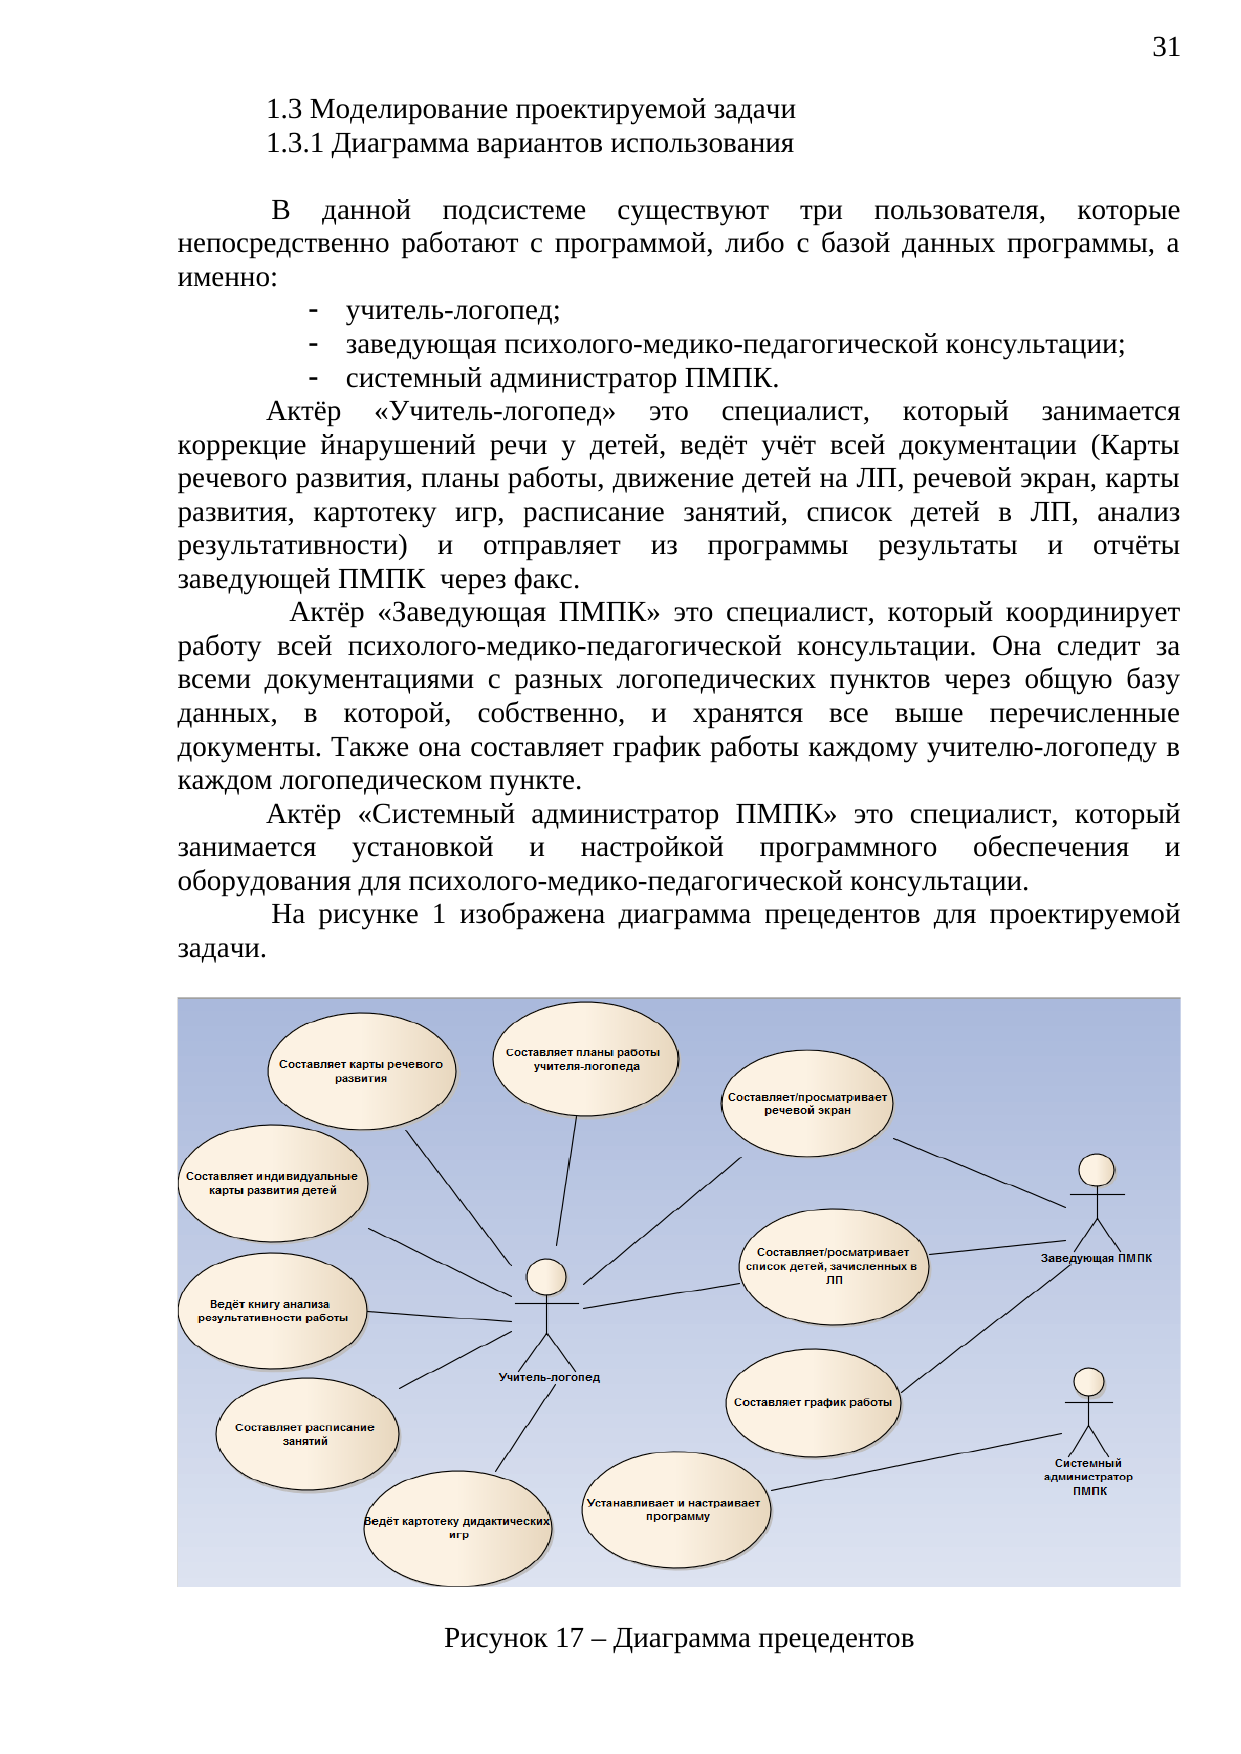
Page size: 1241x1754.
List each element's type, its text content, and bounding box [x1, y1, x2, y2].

text Актёр «Учитель-логопед» это специалист, который занимается коррекцие йнарушений речи у детей, ведёт учёт всей документации (Карты речевого развития, планы работы, движение детей на ЛП, речевой экран, карты развития, картотеку игр, расписание занятий, список детей в ЛП, анализ результативности) и отправляет из программы результаты и отчёты заведующей ПМПК через факс. [177, 393, 1181, 594]
text Актёр «Заведующая ПМПК» это специалист, который координирует работу всей психолого-медико-педагогической консультации. Она следит за всеми документациями с разных логопедических пунктов через общую базу данных, в которой, собственно, и хранятся все выше перечисленные документы. Также она составляет график работы каждому учителю-логопеду в каждом логопедическом пункте. [177, 594, 1181, 796]
text 1.3 Моделирование проектируемой задачи [177, 91, 1181, 125]
text На рисунке 1 изображена диаграмма прецедентов для проектируемой задачи. [177, 896, 1181, 963]
text Актёр «Системный администратор ПМПК» это специалист, который занимается установкой и настройкой программного обеспечения и оборудования для психолого-медико-педагогической консультации. [177, 796, 1181, 896]
text Рисунок 17 – Диаграмма прецедентов [177, 1620, 1181, 1654]
list 1.3.1 Диаграмма вариантов использования [177, 125, 1181, 158]
picture [177, 997, 1181, 1587]
list учитель-логопед; [308, 292, 1181, 326]
list заведующая психолого-медико-педагогической консультации; [308, 326, 1181, 360]
list системный администратор ПМПК. [308, 360, 1181, 393]
text В данной подсистеме существуют три пользователя, которые непосредственно работают с программой, либо с базой данных программы, а именно: [177, 192, 1181, 292]
